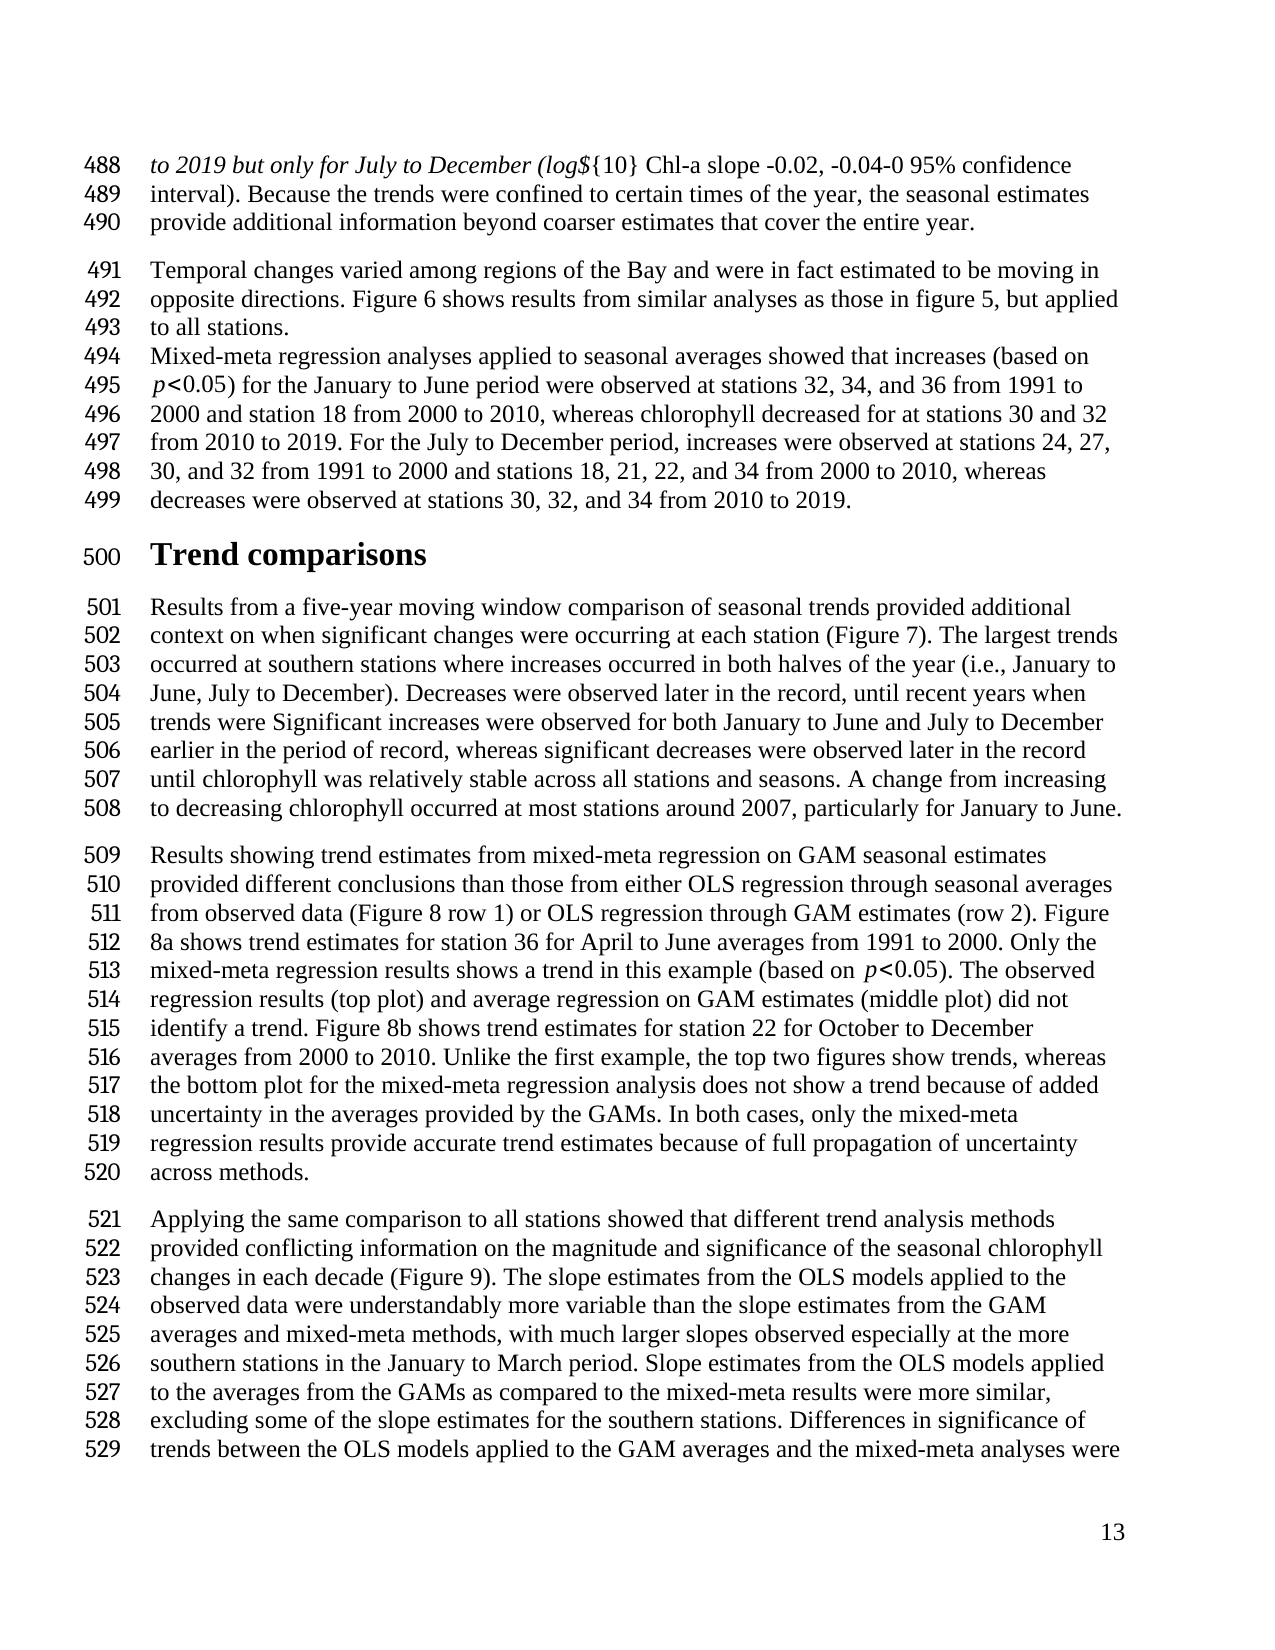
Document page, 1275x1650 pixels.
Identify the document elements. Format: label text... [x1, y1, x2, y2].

text Results from a five-year moving window comparison of seasonal trends provided additional context on when significant changes were occurring at each station (Figure 7). The largest trends occurred at southern stations where increases occurred in both halves of the year (i.e., January to June, July to December). Decreases were observed later in the record, until recent years when trends were Significant increases were observed for both January to June and July to December earlier in the period of record, whereas significant decreases were observed later in the record until chlorophyll was relatively stable across all stations and seasons. A change from increasing to decreasing chlorophyll occurred at most stations around 2007, particularly for January to June. [150, 592, 1125, 822]
subtitle Trend comparisons [150, 534, 1125, 573]
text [150, 1204, 1125, 1463]
text Results showing trend estimates from mixed-meta regression on GAM seasonal estimates provided different conclusions than those from either OLS regression through seasonal averages from observed data (Figure 8 row 1) or OLS regression through GAM estimates (row 2). Figure 8a shows trend estimates for station 36 for April to June averages from 1991 to 2000. Only the mixed-meta regression results shows a trend in this example (based on ). The observed regression results (top plot) and average regression on GAM estimates (middle plot) did not identify a trend. Figure 8b shows trend estimates for station 22 for October to December averages from 2000 to 2010. Unlike the first example, the top two figures show trends, whereas the bottom plot for the mixed-meta regression analysis does not show a trend because of added uncertainty in the averages provided by the GAMs. In both cases, only the mixed-meta regression results provide accurate trend estimates because of full propagation of uncertainty across methods. [150, 840, 1125, 1185]
text Temporal changes varied among regions of the Bay and were in fact estimated to be moving in opposite directions. Figure 6 shows results from similar analyses as those in figure 5, but applied to all stations. Mixed-meta regression analyses applied to seasonal averages showed that increases (based on ) for the January to June period were observed at stations 32, 34, and 36 from 1991 to 2000 and station 18 from 2000 to 2010, whereas chlorophyll decreased for at stations 30 and 32 from 2010 to 2019. For the July to December period, increases were observed at stations 24, 27, 30, and 32 from 1991 to 2000 and stations 18, 21, 22, and 34 from 2000 to 2010, whereas decreases were observed at stations 30, 32, and 34 from 2010 to 2019. [150, 255, 1125, 514]
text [150, 150, 1125, 236]
